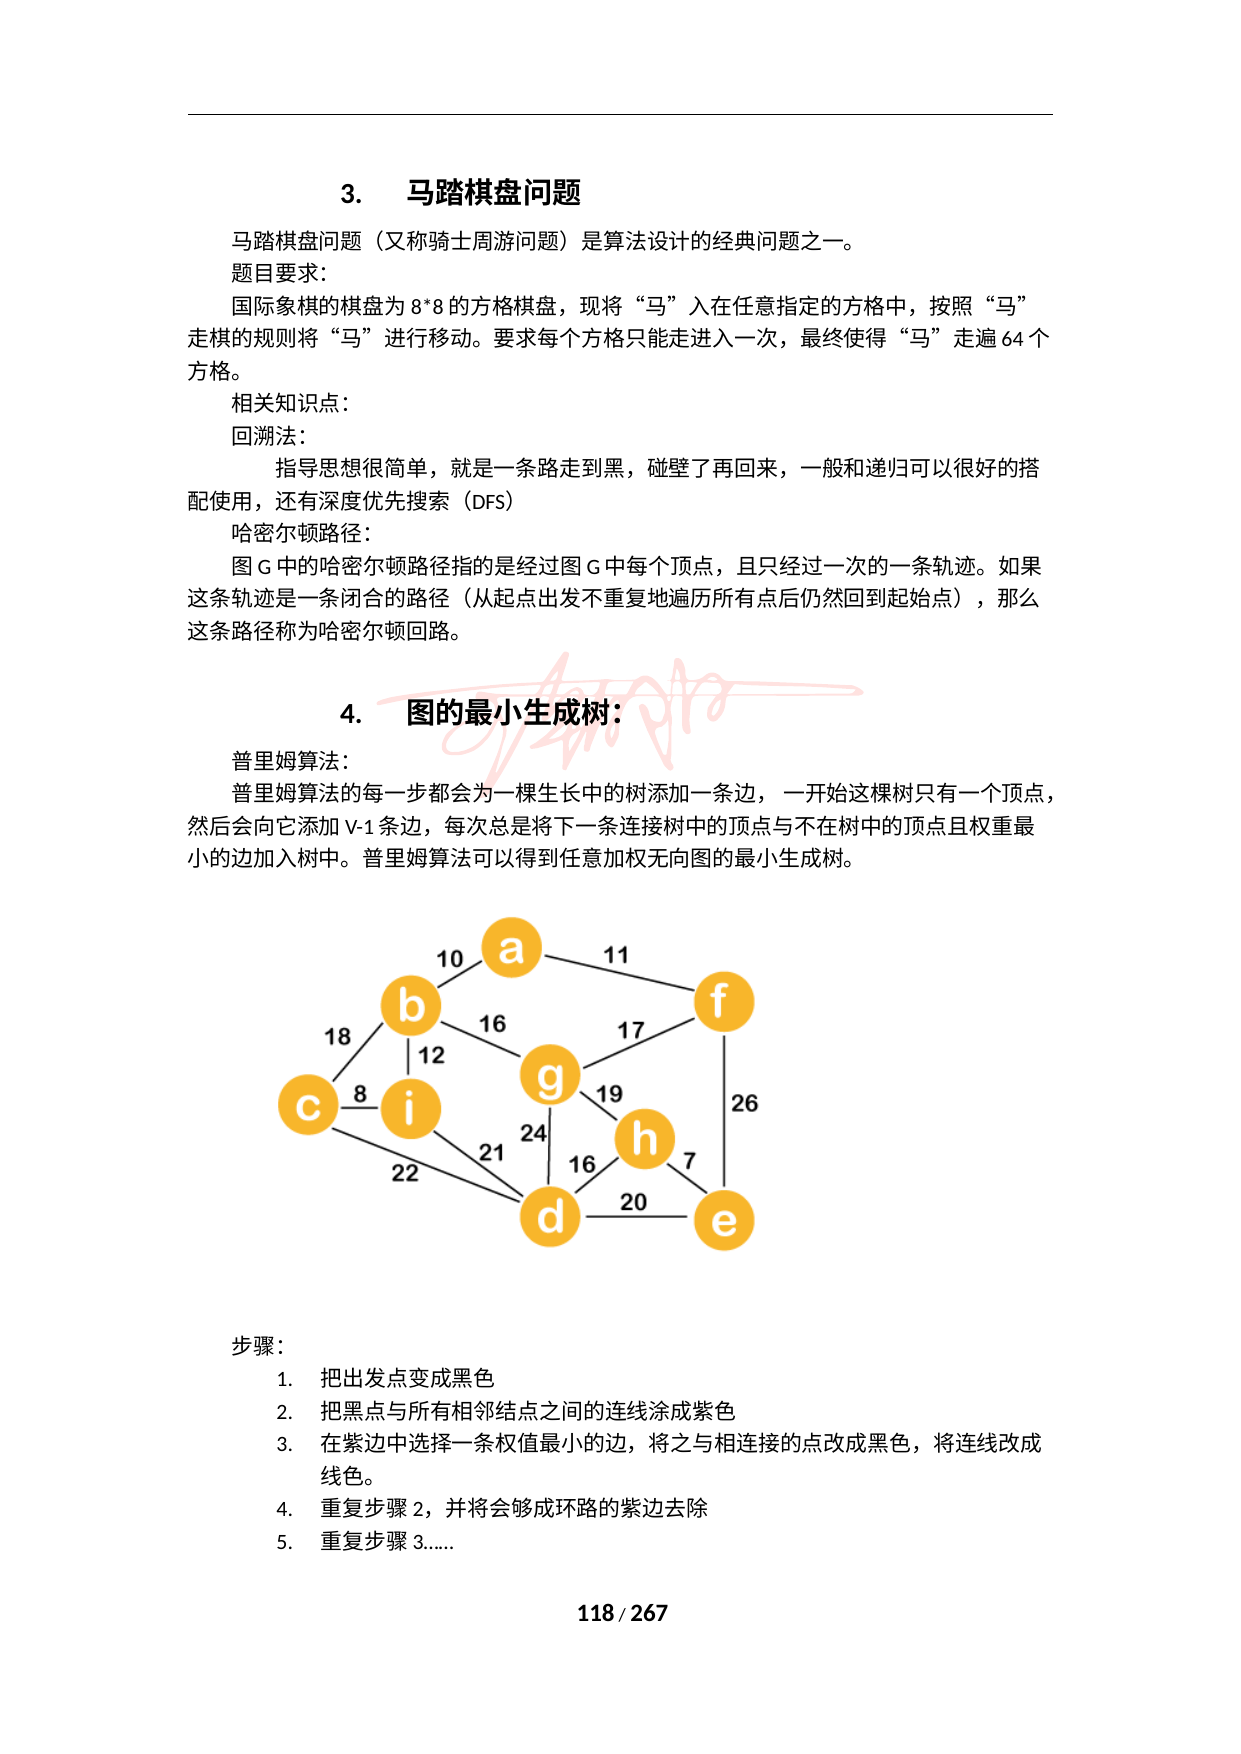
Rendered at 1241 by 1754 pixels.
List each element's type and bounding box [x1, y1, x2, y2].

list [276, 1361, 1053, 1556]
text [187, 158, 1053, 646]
picture [231, 887, 853, 1315]
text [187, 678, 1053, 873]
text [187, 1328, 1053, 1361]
